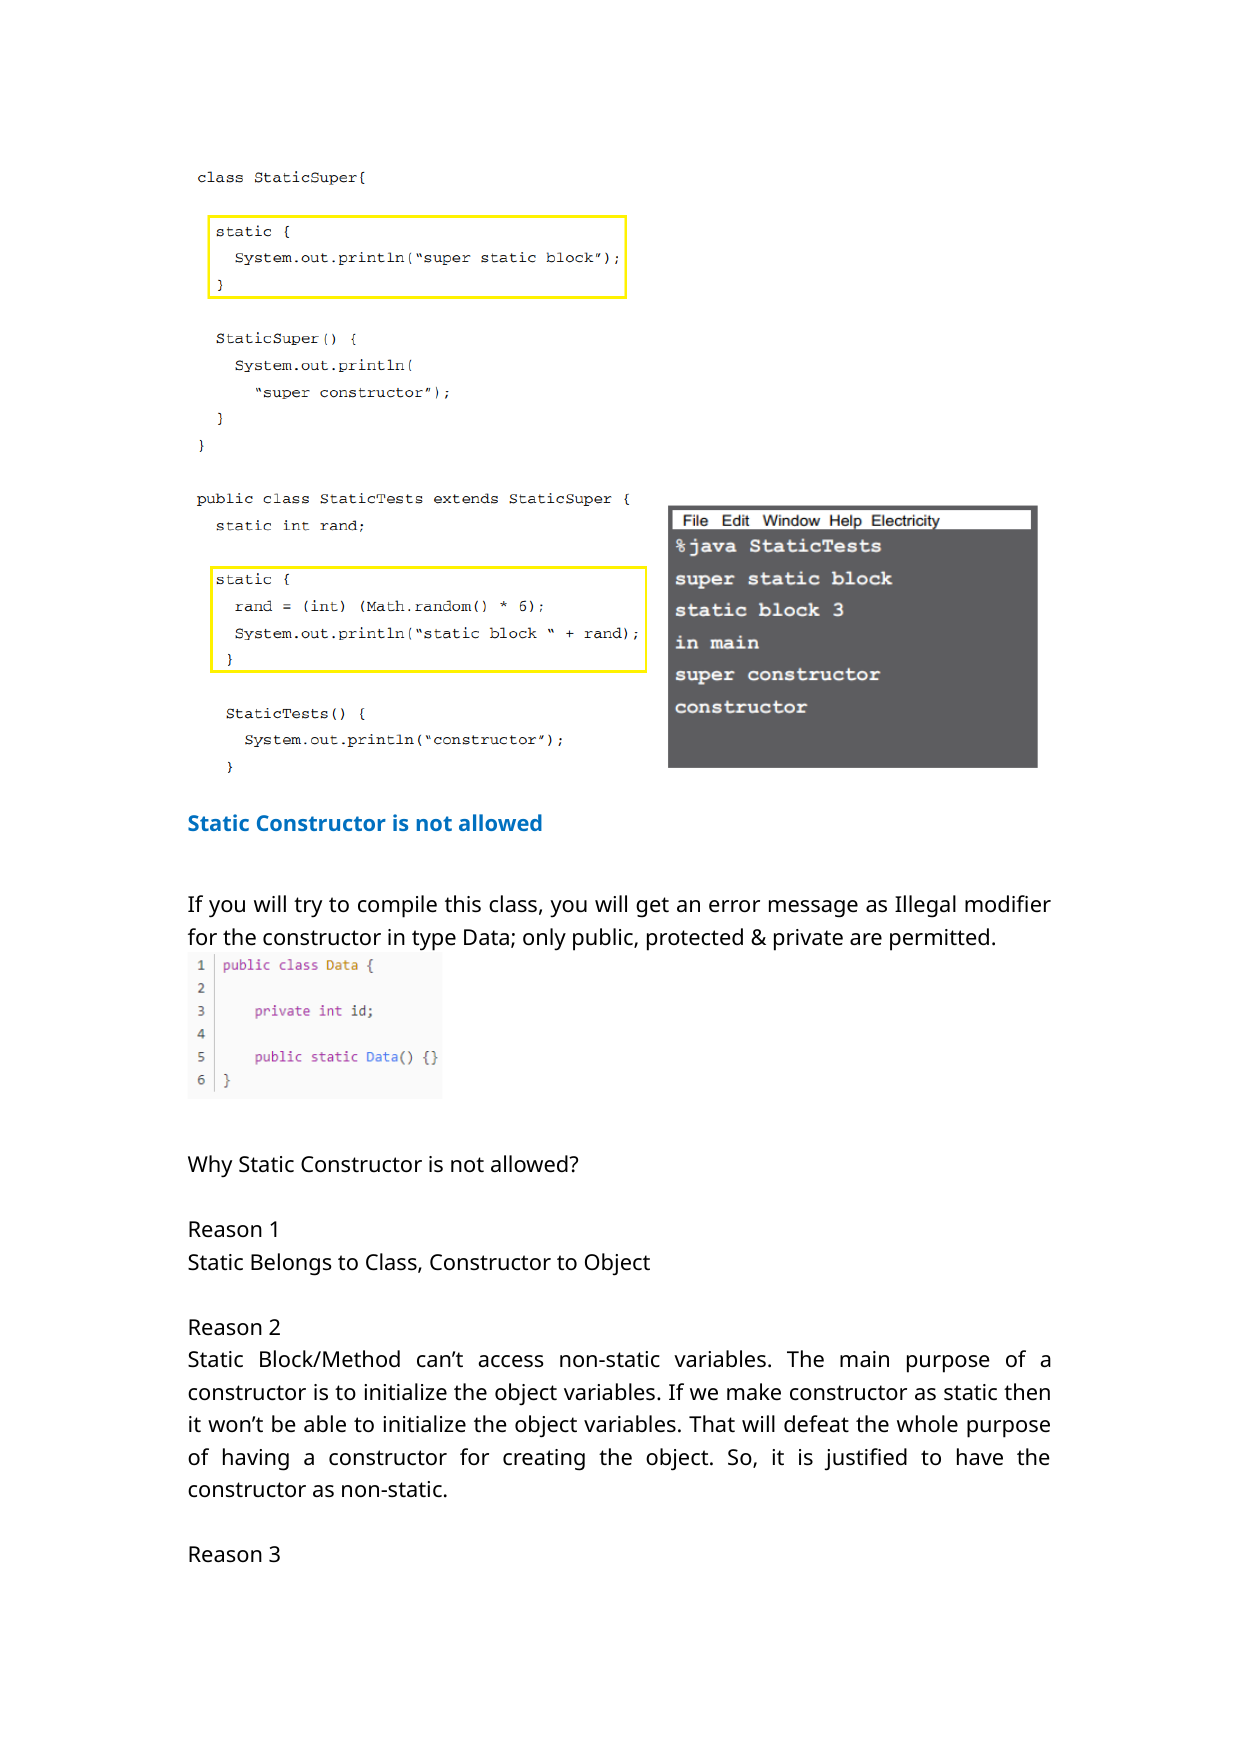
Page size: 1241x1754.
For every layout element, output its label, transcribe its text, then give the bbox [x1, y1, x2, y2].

text Reason 3 [187, 1538, 1053, 1570]
text If you will try to compile this class, you will get an error message as Illegal modifier for the constructor in type Data; only public, protected & private are permitted. [187, 888, 1053, 953]
text Reason 2 [187, 1310, 1053, 1343]
text Static Block/Method can’t access non-static variables. The main purpose of a constructor is to initialize the object variables. If we make constructor as static then it won’t be able to initialize the object variables. That will defeat the whole purpose of having a constructor for creating the object. So, it is justified to have the constructor as non-static. [187, 1343, 1053, 1505]
picture [187, 952, 443, 1099]
subtitle Static Constructor is not allowed [187, 807, 1053, 839]
text Static Belongs to Class, Constructor to Object [187, 1245, 1053, 1278]
text Why Static Constructor is not allowed? [187, 1148, 1053, 1180]
text Reason 1 [187, 1213, 1053, 1245]
picture [187, 164, 1049, 777]
